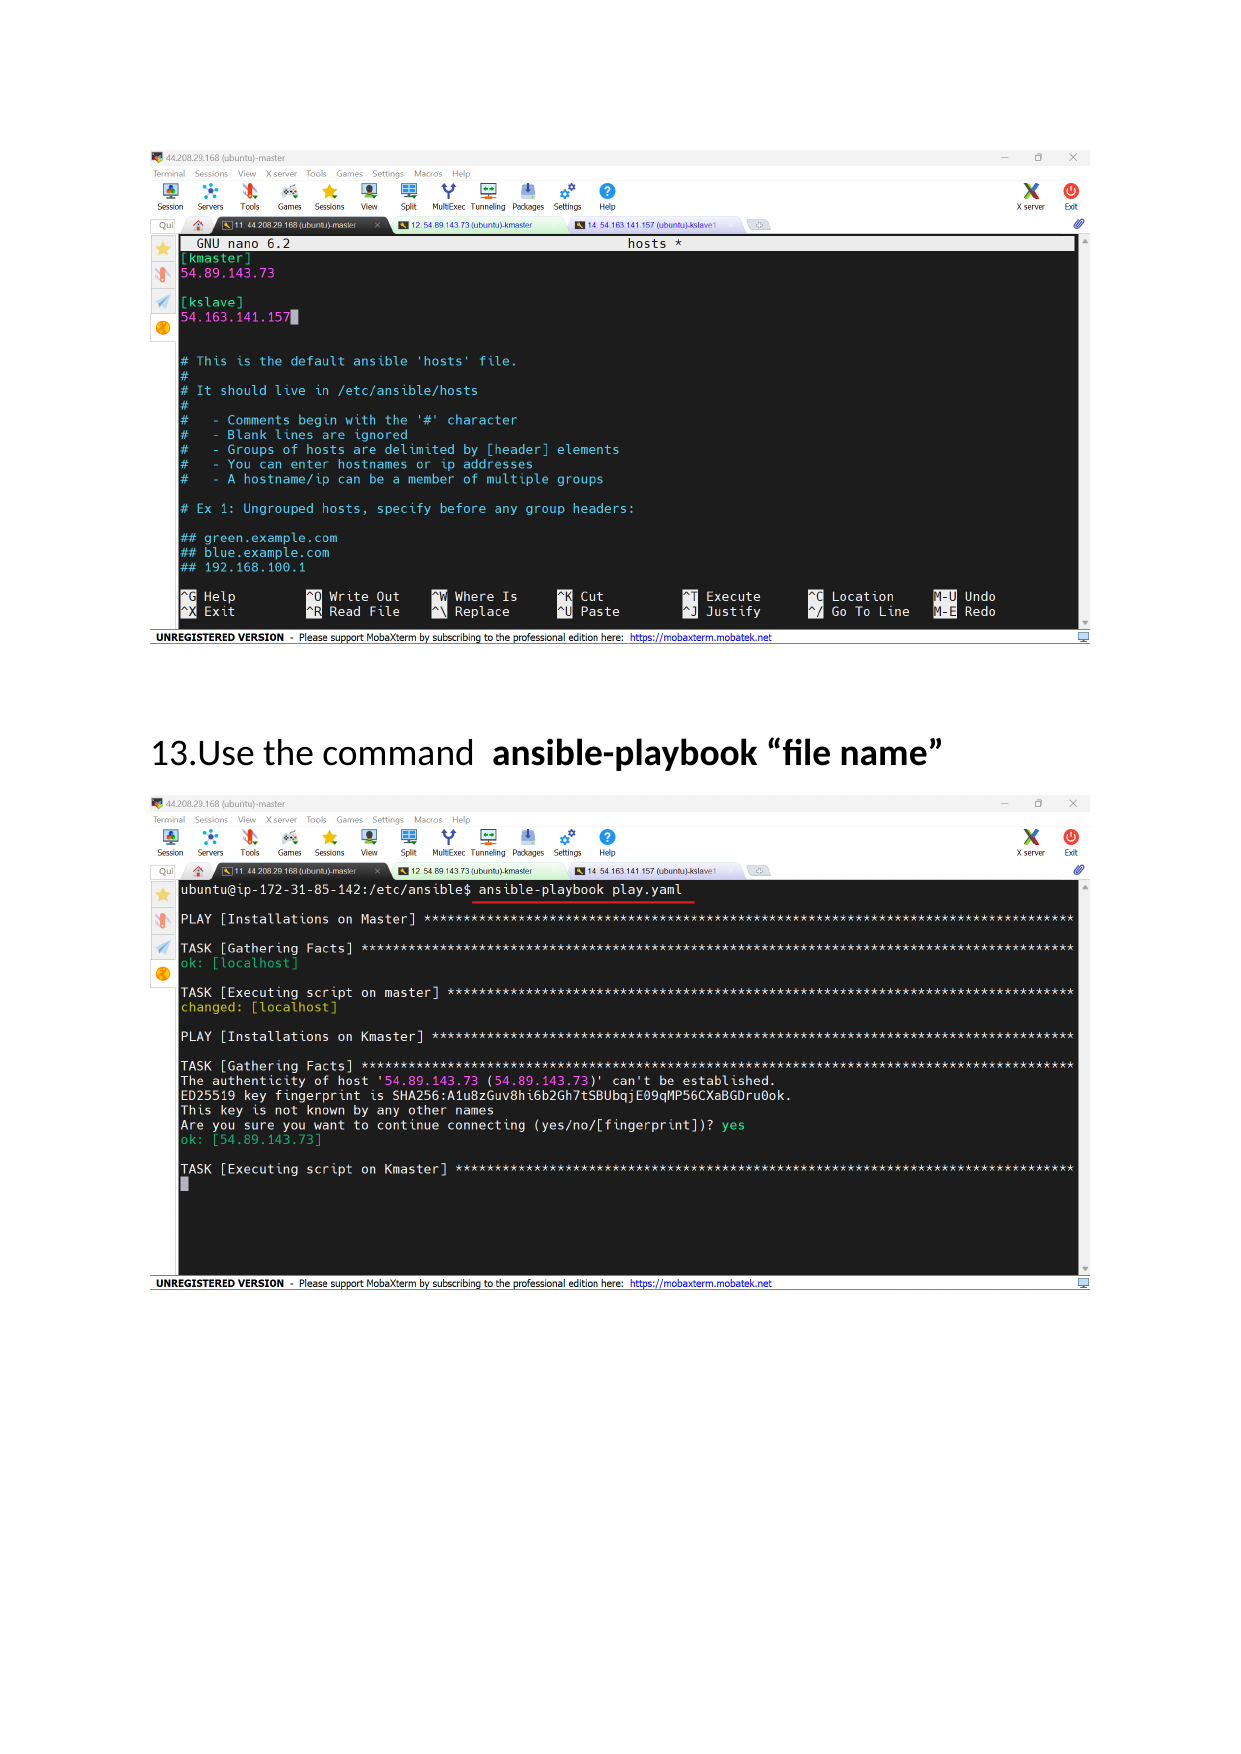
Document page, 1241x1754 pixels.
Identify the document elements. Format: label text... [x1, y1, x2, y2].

picture [150, 150, 1091, 644]
picture [150, 795, 1091, 1290]
text 13.Use the command ansible-playbook “file name” [150, 729, 1090, 775]
